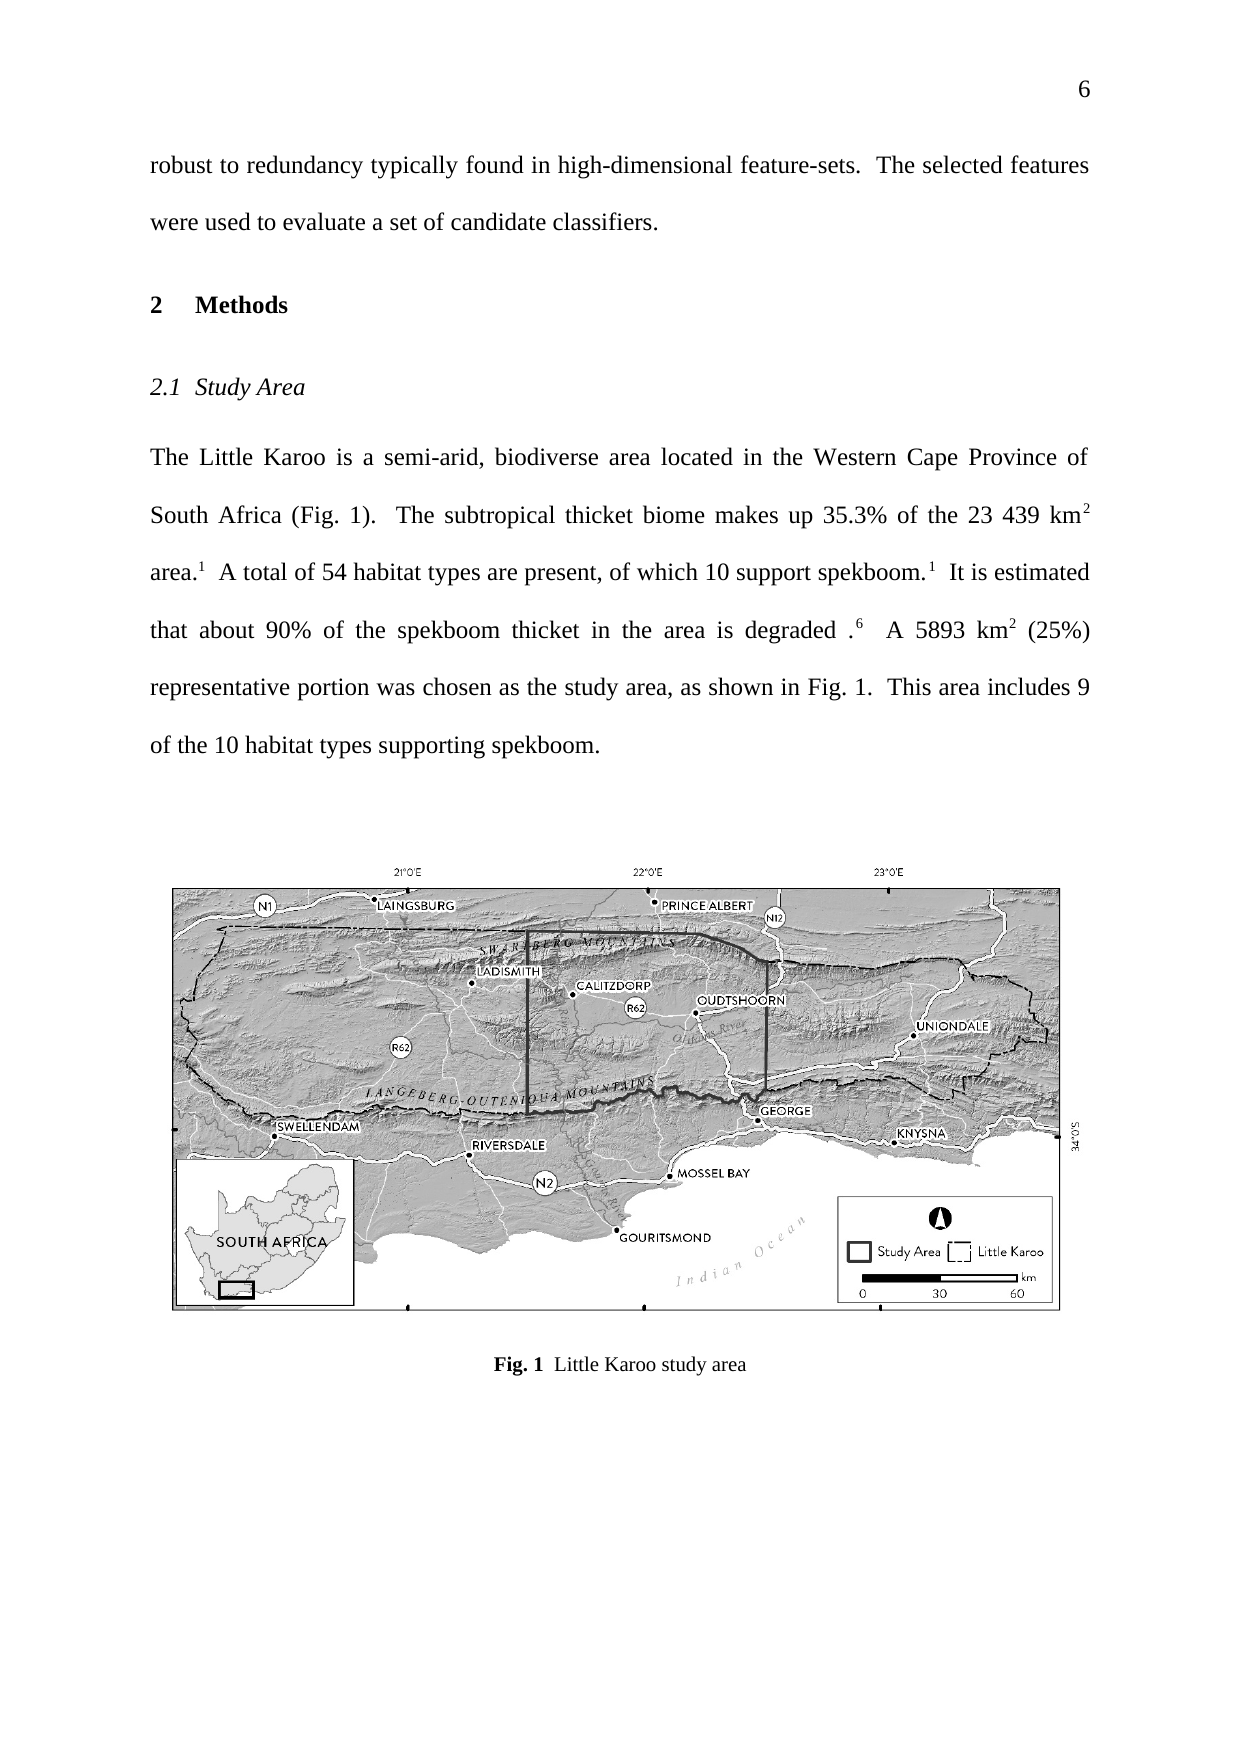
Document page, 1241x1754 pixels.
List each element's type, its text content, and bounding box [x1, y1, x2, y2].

text Fig. 1 Little Karoo study area [150, 1352, 1090, 1376]
subtitle Methods [150, 290, 1090, 319]
text The Little Karoo is a semi-arid, biodiverse area located in the Western Cape Province of South Africa (Figure 1). The subtropical thicket biome makes up 35.3% of the 23 439 km2 area.1 A total of 54 habitat types are present, of which 10 support spekboom.1 It is estimated that about 90% of the spekboom thicket in the area is degraded .6 A 5893 km2 (25%) representative portion was chosen as the study area, as shown in Fig. 1. This area includes 9 of the 10 habitat types supporting spekboom. [150, 442, 1090, 759]
subtitle Study Area [150, 372, 1090, 401]
picture [150, 855, 1091, 1326]
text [150, 150, 1090, 236]
